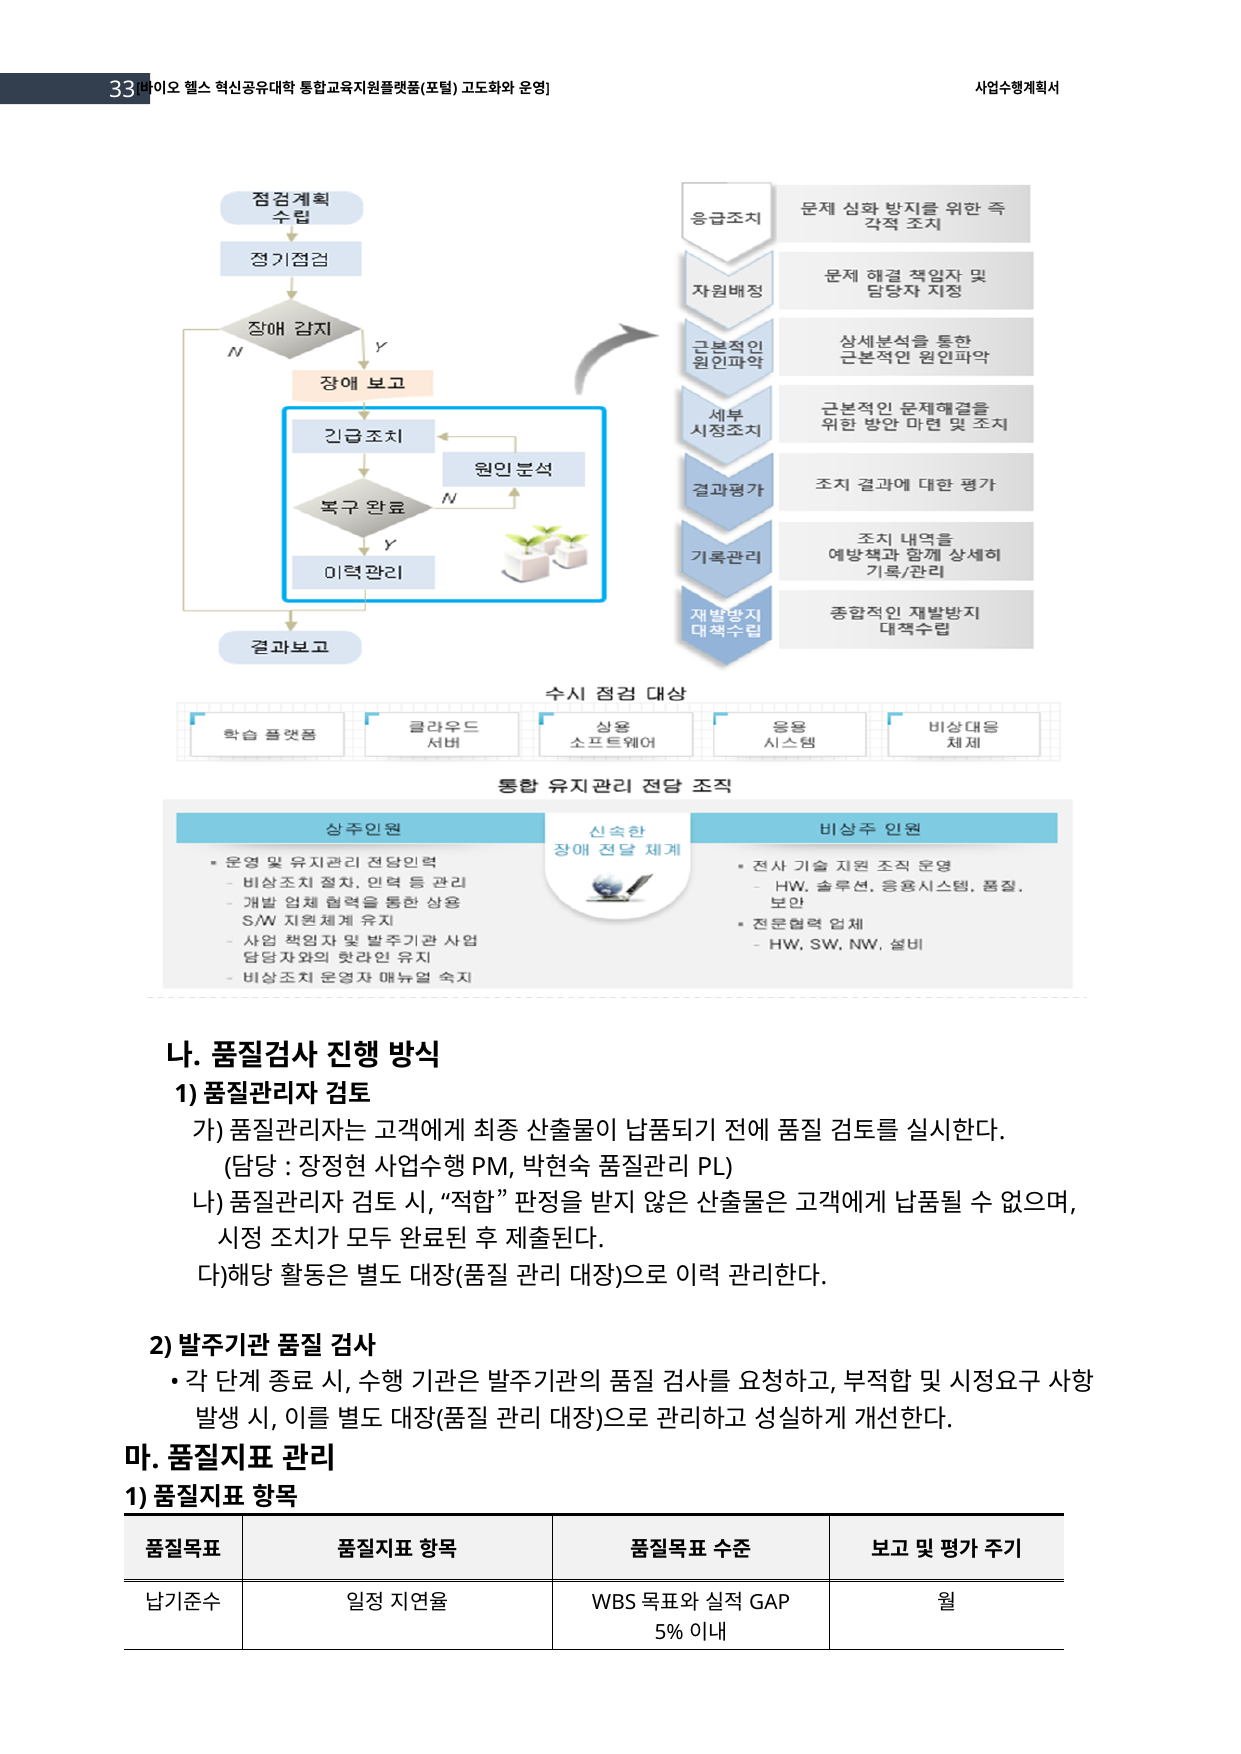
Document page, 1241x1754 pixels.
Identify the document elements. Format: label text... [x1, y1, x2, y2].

table_header 품질목표 [124, 1516, 242, 1579]
table_header 품질지표 항목 [243, 1516, 552, 1579]
text • 각 단계 종료 시, 수행 기관은 발주기관의 품질 검사를 요청하고, 부적합 및 시정요구 사항 발생 시, 이를 별도 대장(품질 관리 대장)으로 관리하고 성실하게 개선한다. [170, 1362, 1128, 1434]
text 2) 발주기관 품질 검사 [124, 1326, 1128, 1362]
text (담당 : 장정현 사업수행PM, 박현숙 품질관리 PL) [124, 1146, 1128, 1183]
table_header 보고 및 평가 주기 [830, 1516, 1064, 1579]
table_cell 납기준수 [124, 1582, 242, 1649]
text 나) 품질관리자 검토 시, “적합” 판정을 받지 않은 산출물은 고객에게 납품될 수 없으며, 시정 조치가 모두 완료된 후 제출된다. [193, 1183, 1128, 1255]
text 마. 품질지표 관리 [124, 1434, 1128, 1477]
text 다)해당 활동은 별도 대장(품질 관리 대장)으로 이력 관리한다. [147, 1255, 1128, 1291]
text 가) 품질관리자는 고객에게 최종 산출물이 납품되기 전에 품질 검토를 실시한다. [193, 1110, 1128, 1146]
text 1) 품질관리자 검토 [124, 1074, 1128, 1110]
table_header 품질목표 수준 [553, 1516, 829, 1579]
table_cell 월 [830, 1582, 1064, 1649]
table_cell 일정 지연율 [243, 1582, 552, 1649]
list 품질검사 진행 방식 [166, 1032, 1128, 1074]
table_cell WBS 목표와 실적 GAP 5% 이내 [553, 1582, 829, 1649]
picture [146, 177, 1087, 998]
text 1) 품질지표 항목 [124, 1477, 1128, 1513]
